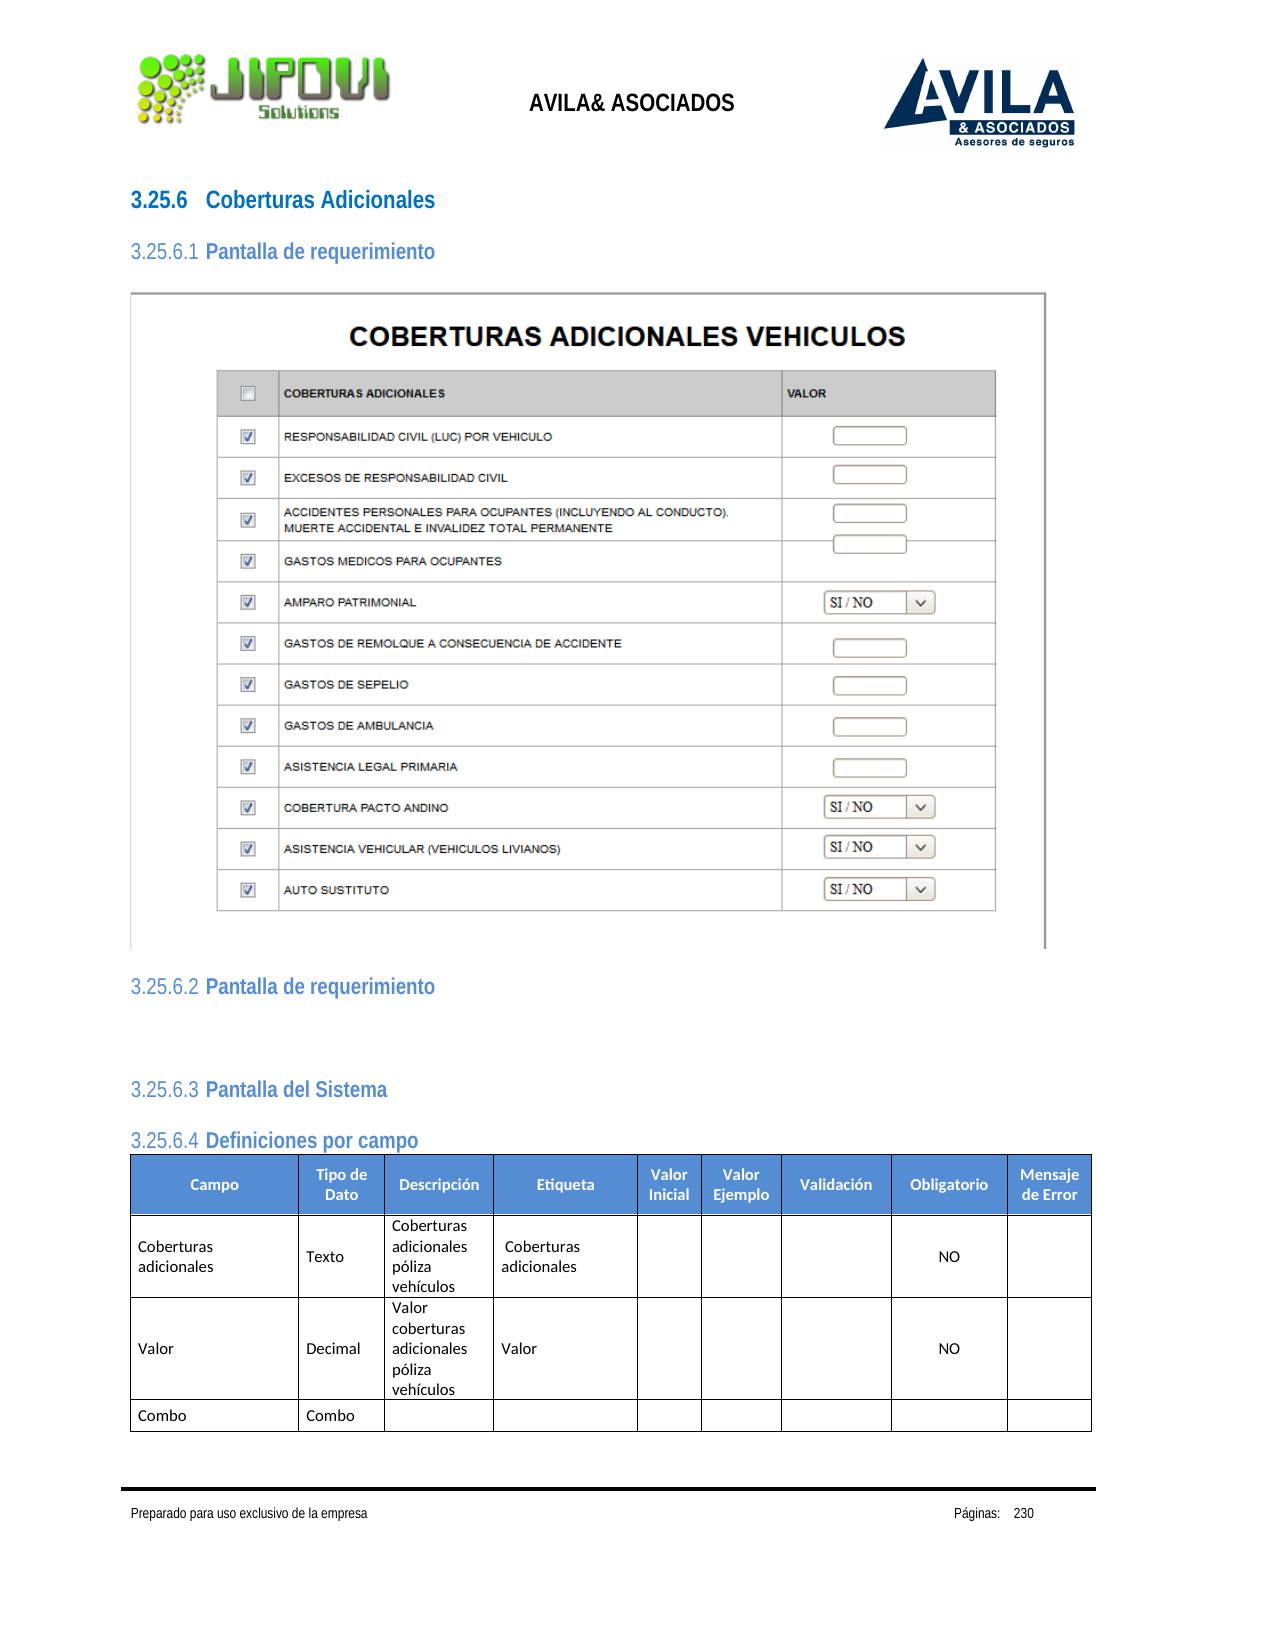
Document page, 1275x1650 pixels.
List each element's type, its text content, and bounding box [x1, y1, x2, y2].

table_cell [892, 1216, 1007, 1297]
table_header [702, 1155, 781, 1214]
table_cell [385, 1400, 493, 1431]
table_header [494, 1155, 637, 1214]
subtitle Pantalla del Sistema [131, 1076, 1092, 1102]
subtitle Definiciones por campo [131, 1127, 1092, 1153]
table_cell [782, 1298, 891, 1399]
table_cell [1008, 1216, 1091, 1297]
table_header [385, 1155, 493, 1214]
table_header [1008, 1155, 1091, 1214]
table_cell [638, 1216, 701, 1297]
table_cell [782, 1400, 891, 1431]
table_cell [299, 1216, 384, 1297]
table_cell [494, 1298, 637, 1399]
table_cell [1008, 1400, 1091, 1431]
subtitle Coberturas Adicionales [131, 184, 1092, 213]
picture [881, 57, 1077, 148]
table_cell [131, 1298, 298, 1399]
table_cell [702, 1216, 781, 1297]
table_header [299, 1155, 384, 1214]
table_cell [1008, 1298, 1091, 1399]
subtitle Pantalla de requerimiento [131, 238, 1092, 264]
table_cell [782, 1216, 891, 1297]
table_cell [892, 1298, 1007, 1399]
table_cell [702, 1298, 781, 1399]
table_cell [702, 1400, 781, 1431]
subtitle Pantalla de requerimiento [131, 973, 1092, 999]
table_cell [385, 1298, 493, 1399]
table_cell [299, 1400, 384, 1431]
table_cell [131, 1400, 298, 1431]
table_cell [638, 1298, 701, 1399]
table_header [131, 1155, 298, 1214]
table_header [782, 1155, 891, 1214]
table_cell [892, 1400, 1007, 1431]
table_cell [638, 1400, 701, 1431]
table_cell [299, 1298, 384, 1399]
picture [131, 47, 394, 128]
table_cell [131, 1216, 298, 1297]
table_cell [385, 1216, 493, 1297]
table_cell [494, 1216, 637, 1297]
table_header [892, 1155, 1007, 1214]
picture [130, 289, 1052, 949]
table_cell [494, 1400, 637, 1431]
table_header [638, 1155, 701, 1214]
